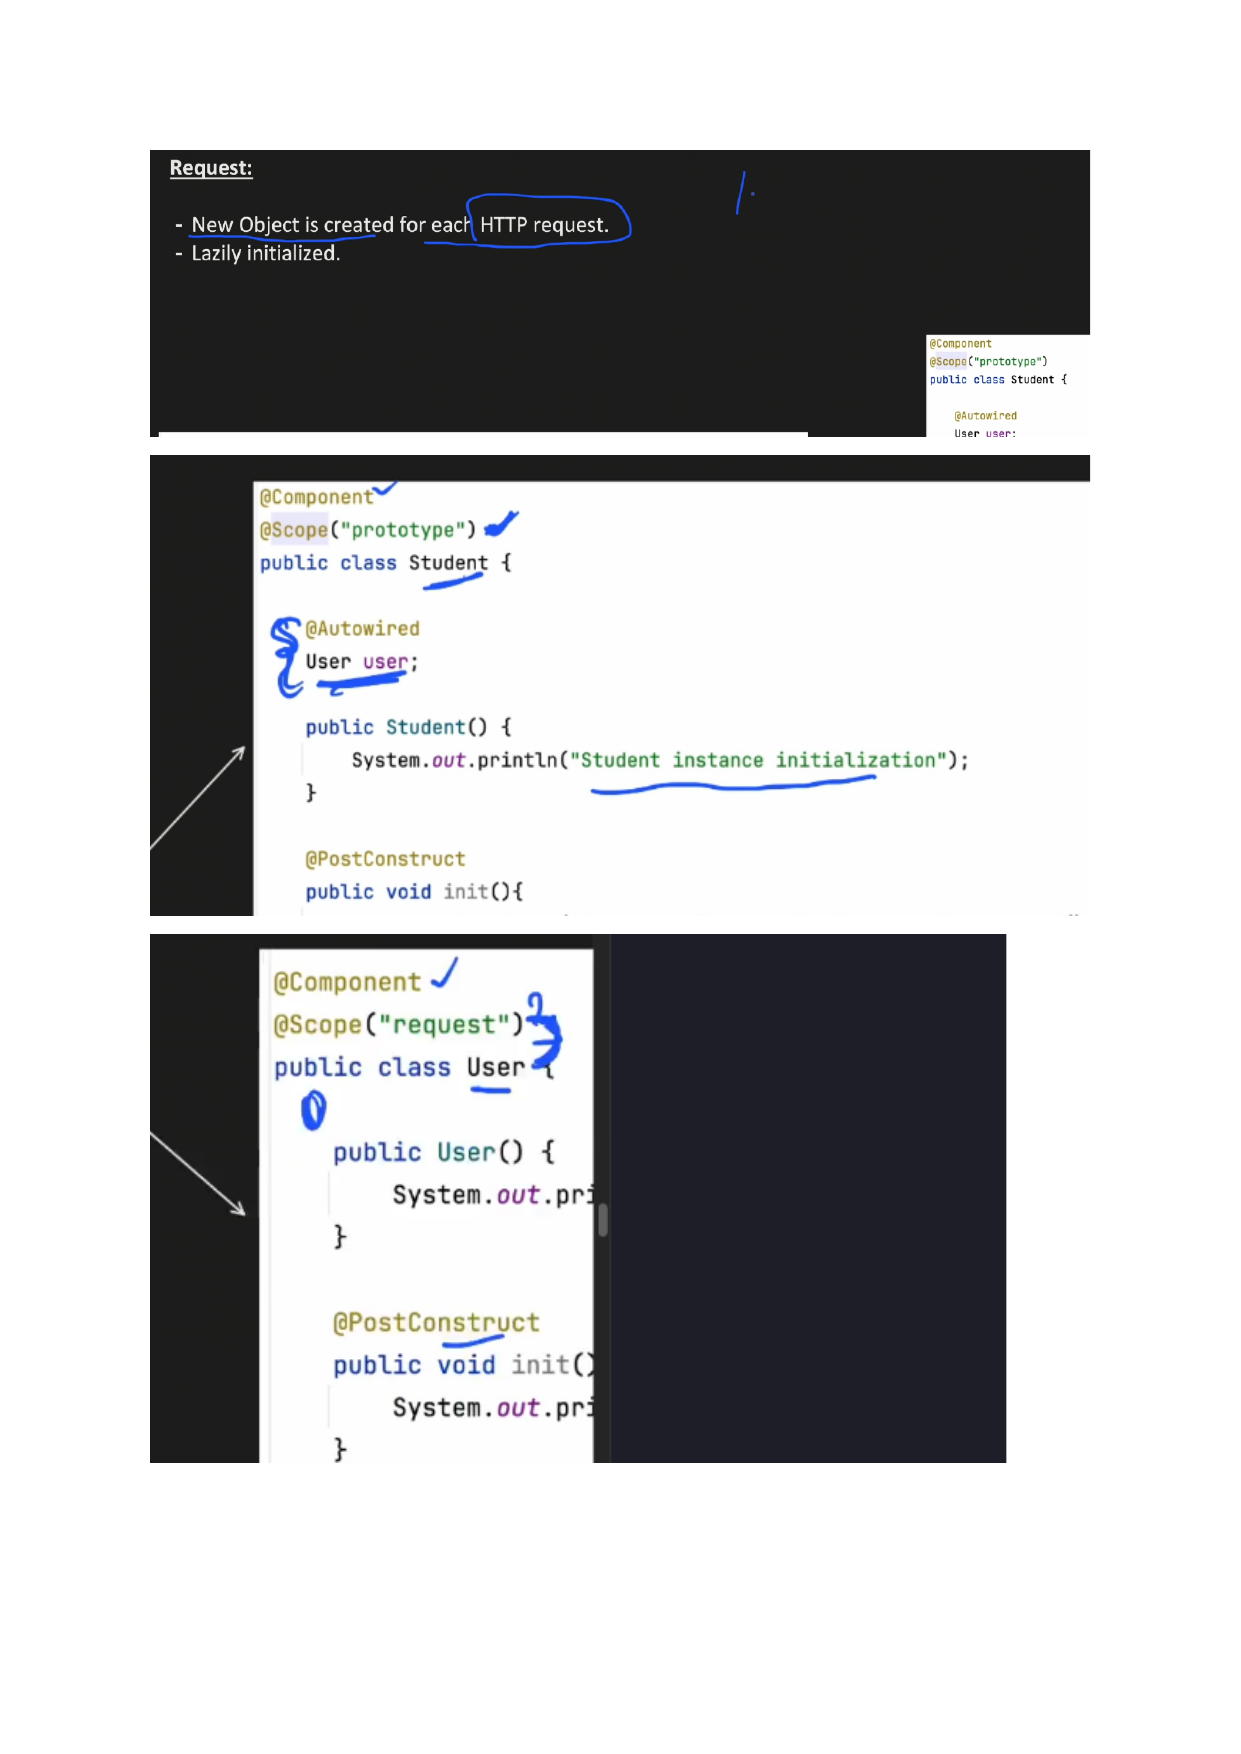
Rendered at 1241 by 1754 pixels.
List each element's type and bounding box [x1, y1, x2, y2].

picture [150, 934, 1007, 1463]
picture [150, 455, 1091, 916]
picture [150, 150, 1091, 437]
